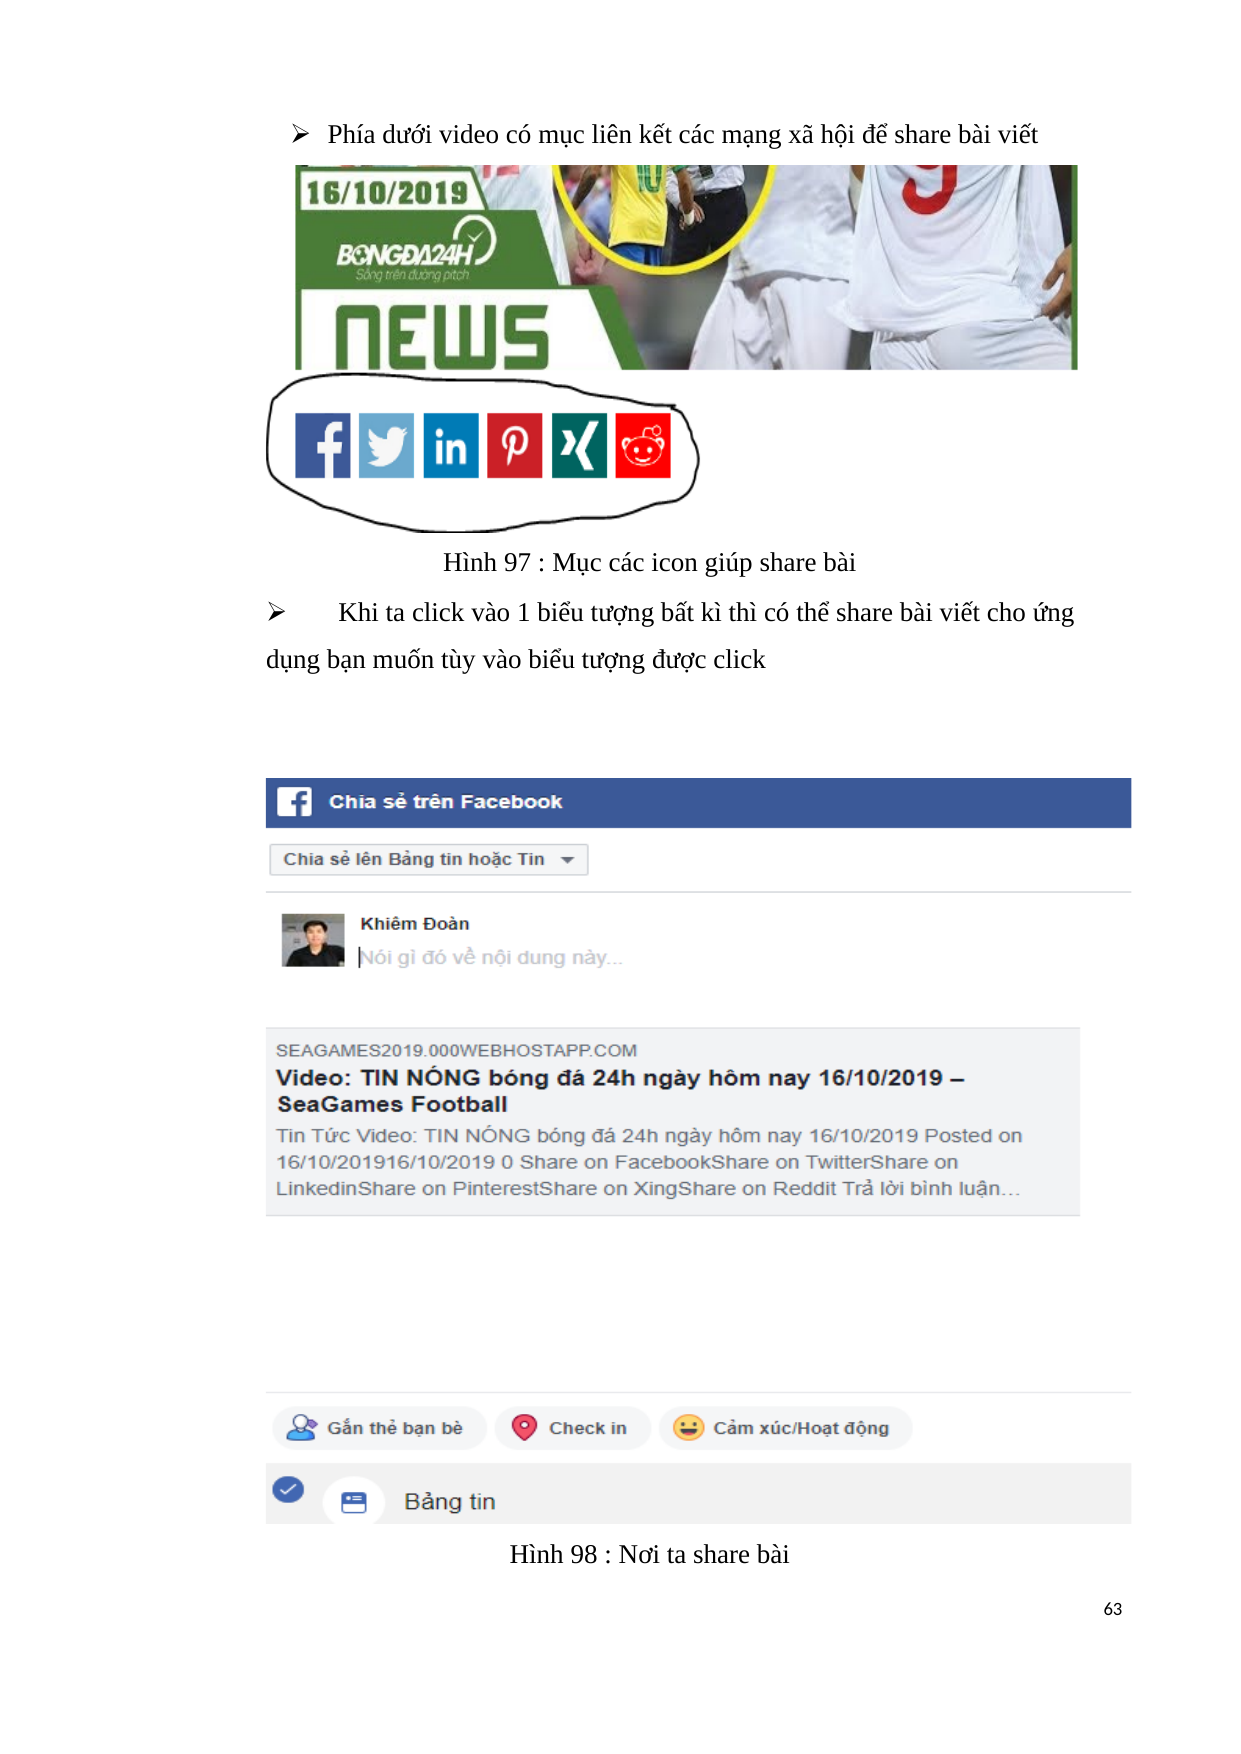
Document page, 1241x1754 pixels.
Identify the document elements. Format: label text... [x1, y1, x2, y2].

list Khi ta click vào 1 biểu tượng bất kì thì có thể share bài viết cho ứng dụng bạn muốn tùy vào biểu tượng được click [266, 596, 1122, 674]
picture [265, 778, 1132, 1524]
list Phía dưới video có mục liên kết các mạng xã hội để share bài viết [290, 118, 1122, 149]
text Hình 98 : Nơi ta share bài [177, 1538, 1122, 1569]
picture [265, 165, 1096, 533]
text Hình 97 : Mục các icon giúp share bài [177, 546, 1122, 577]
